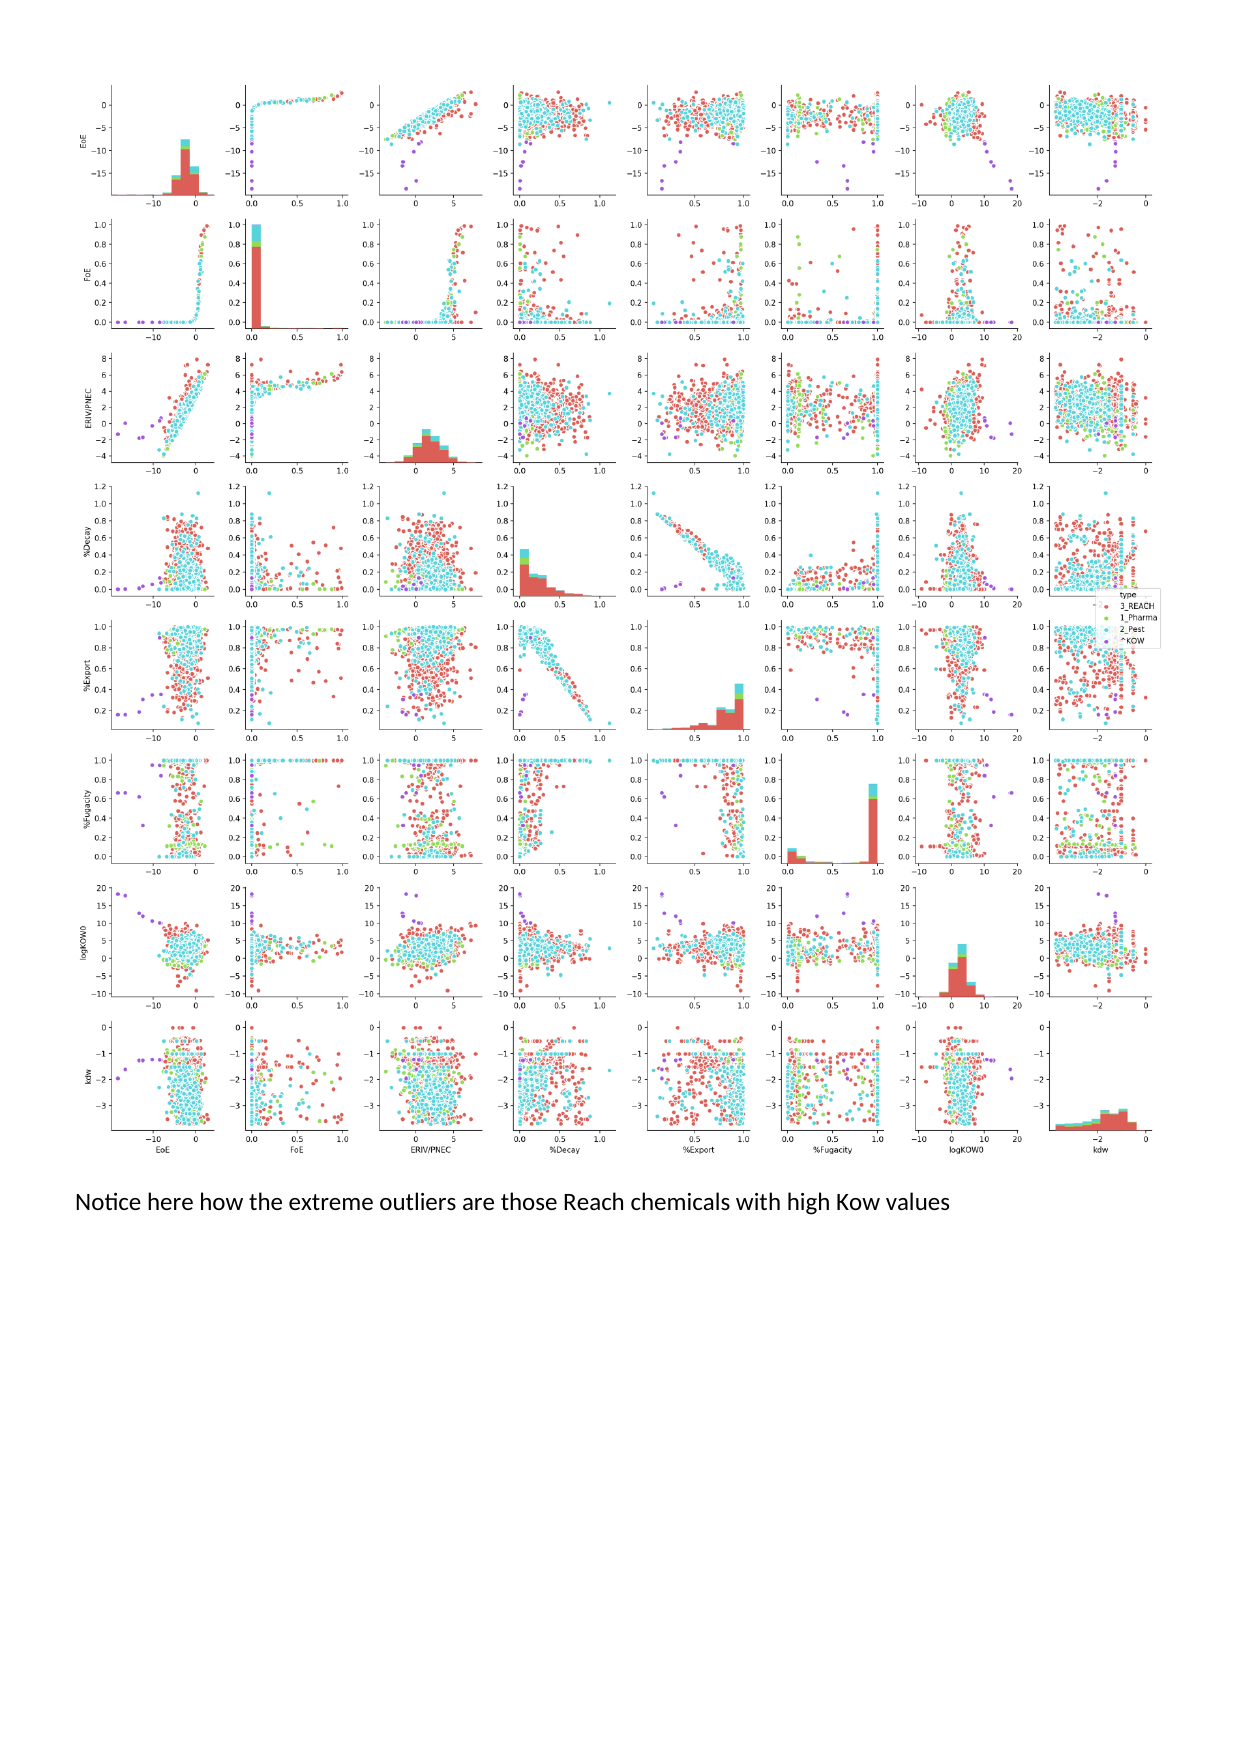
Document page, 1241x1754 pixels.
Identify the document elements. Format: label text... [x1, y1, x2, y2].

picture [75, 75, 1164, 1162]
text Notice here how the extreme outliers are those Reach chemicals with high Kow values [75, 1186, 1165, 1217]
